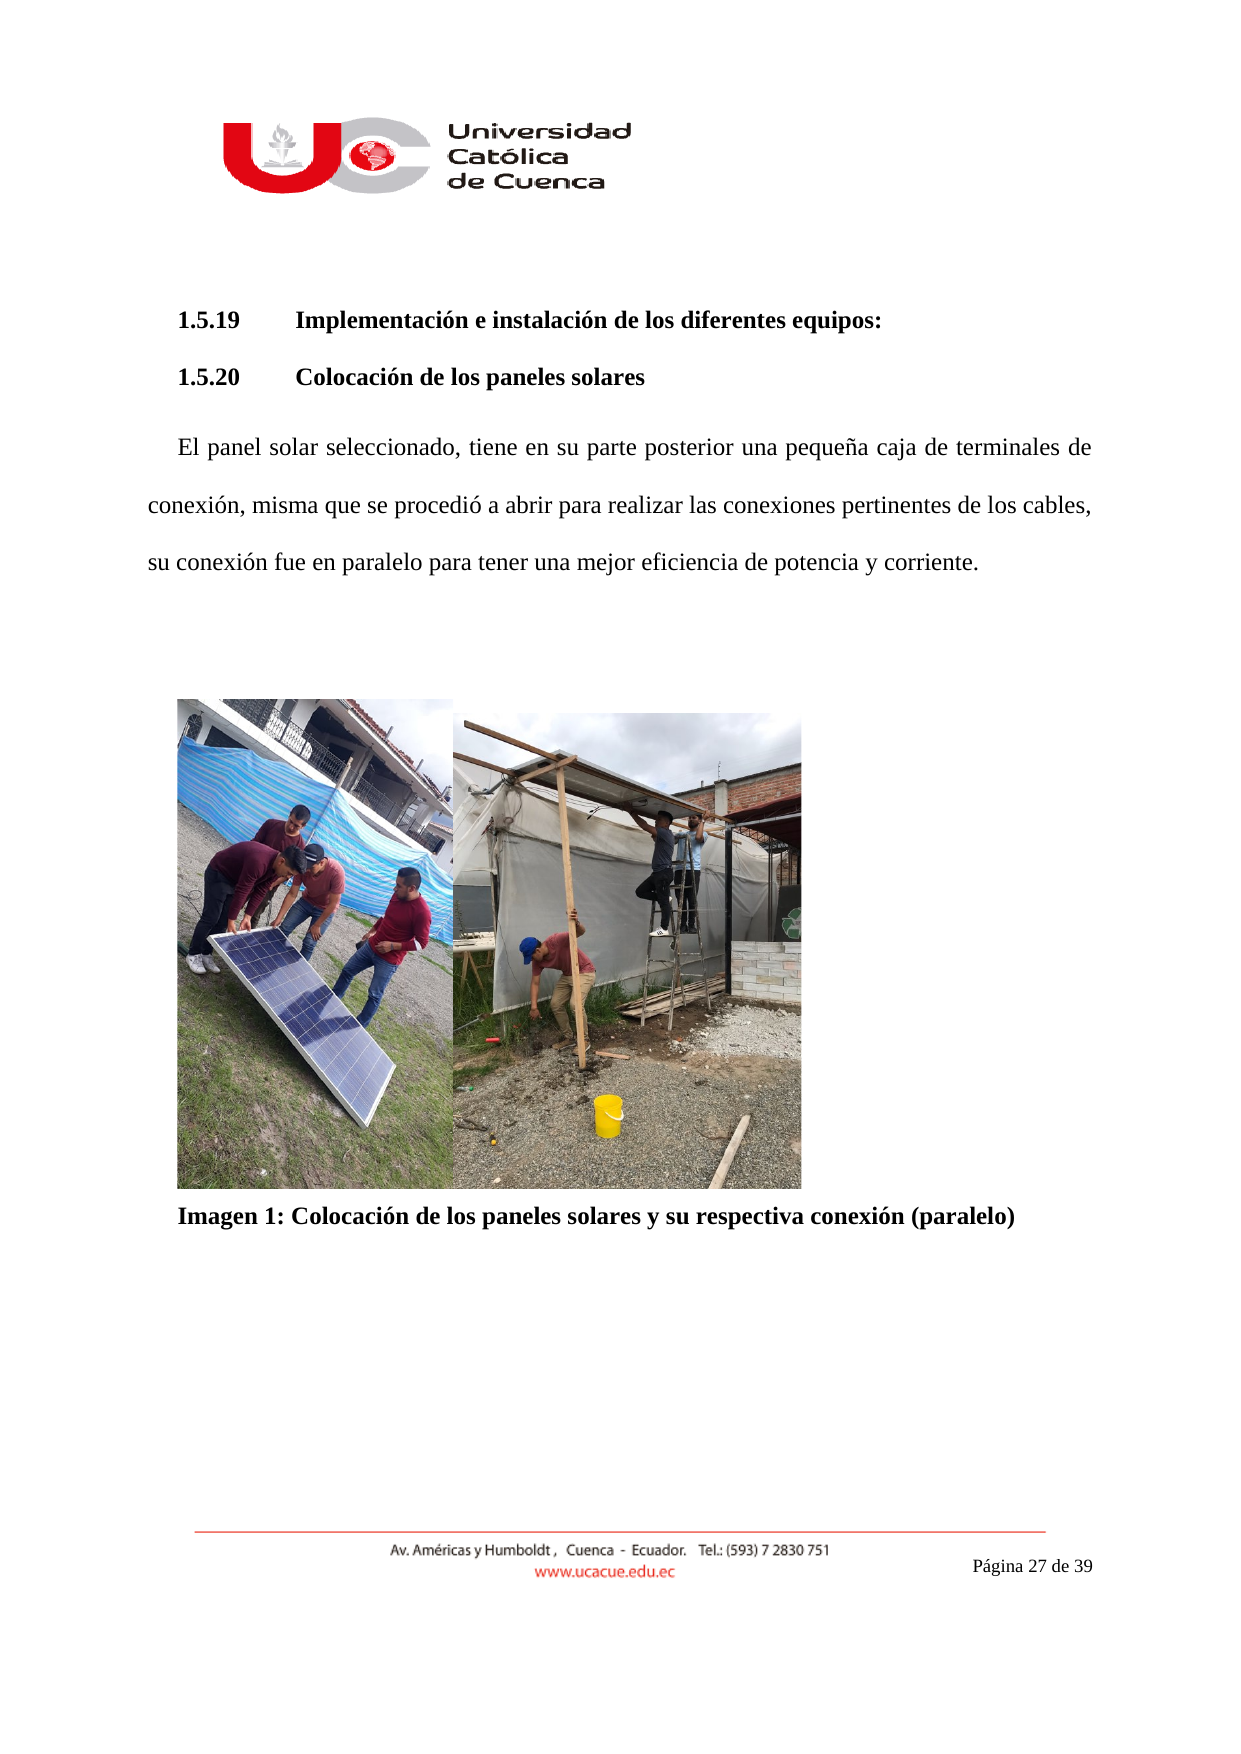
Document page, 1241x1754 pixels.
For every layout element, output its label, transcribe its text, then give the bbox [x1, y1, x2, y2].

subtitle Colocación de los paneles solares [148, 362, 1092, 391]
picture [147, 86, 754, 235]
text El panel solar seleccionado, tiene en su parte posterior una pequeña caja de terminales de conexión, misma que se procedió a abrir para realizar las conexiones pertinentes de los cables, su conexión fue en paralelo para tener una mejor eficiencia de potencia y corriente. [148, 432, 1092, 576]
picture [140, 1518, 1115, 1590]
text Imagen 1: Colocación de los paneles solares y su respectiva conexión (paralelo) [148, 1201, 1092, 1230]
subtitle Implementación e instalación de los diferentes equipos: [148, 305, 1092, 333]
picture [177, 699, 802, 1189]
